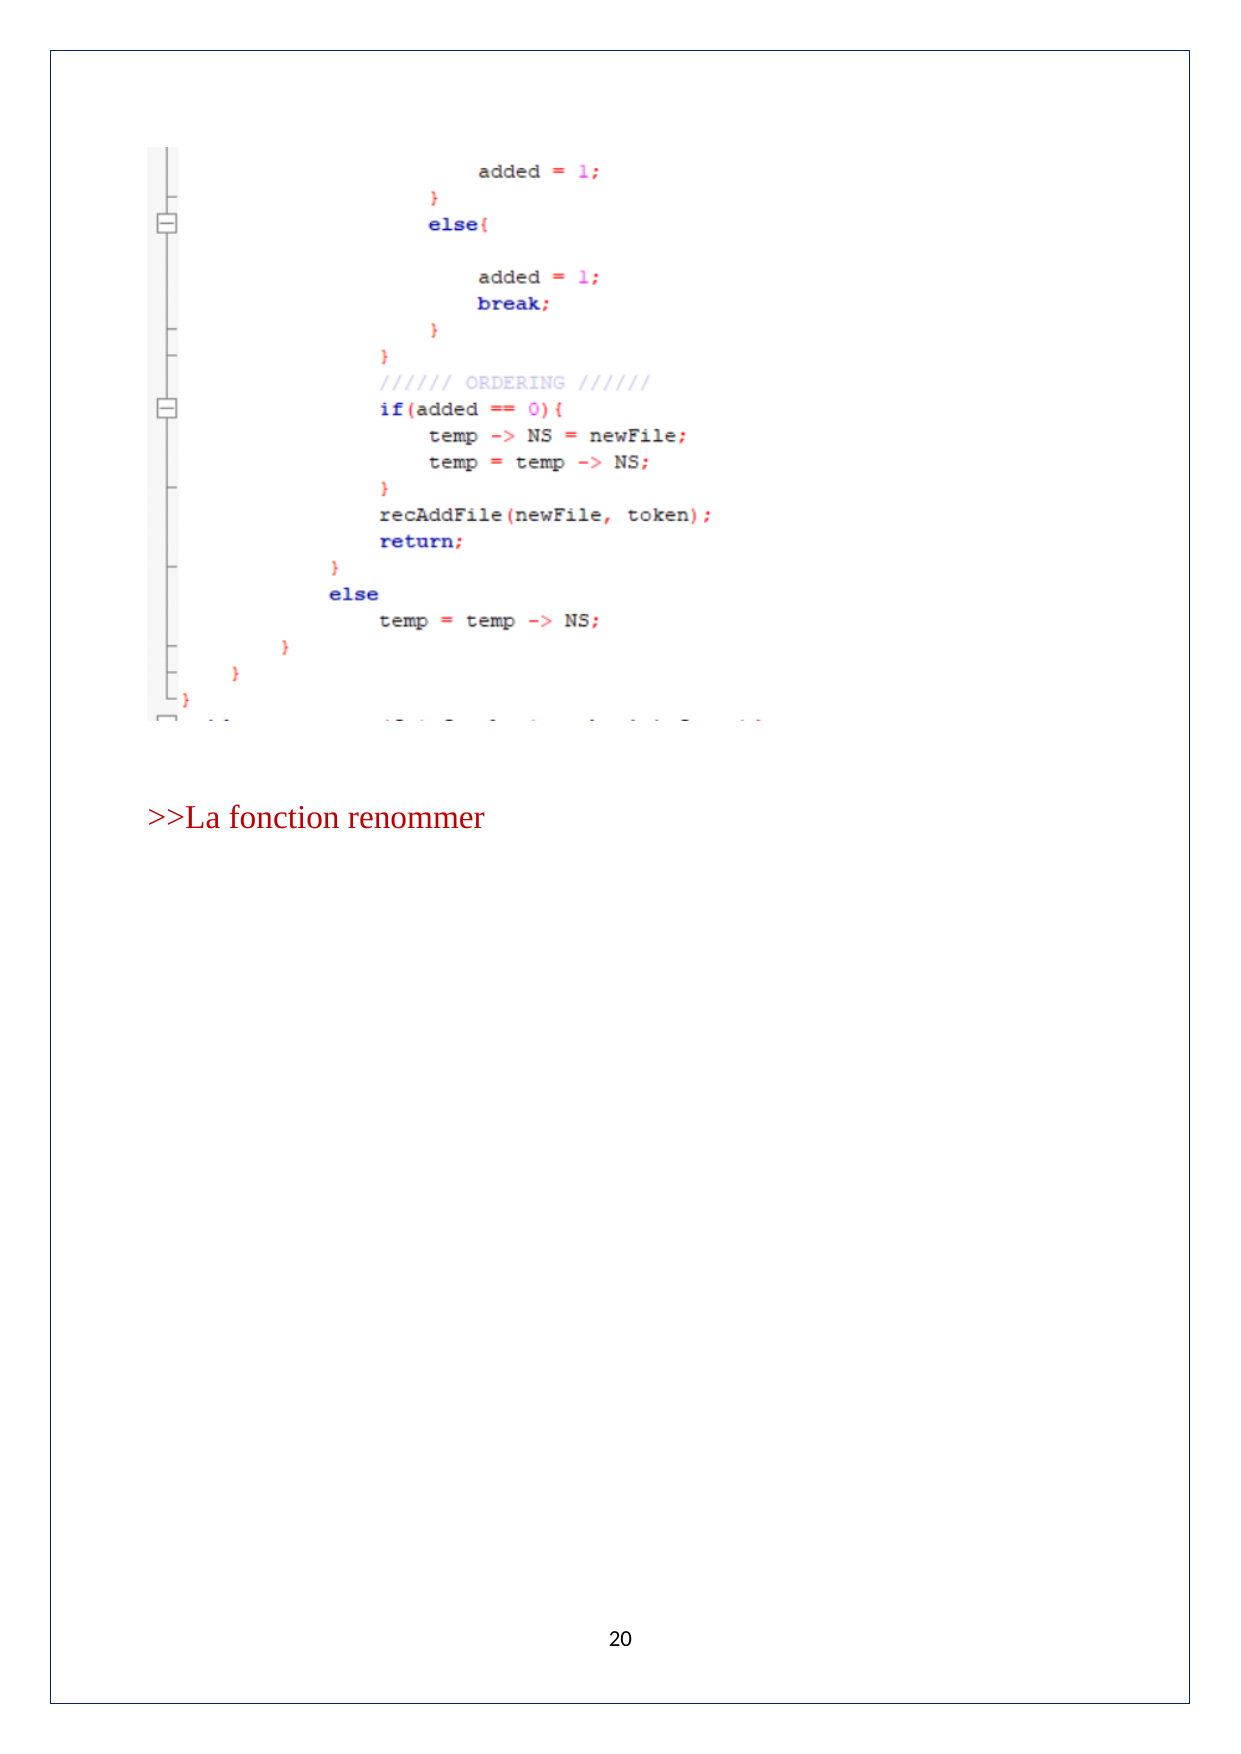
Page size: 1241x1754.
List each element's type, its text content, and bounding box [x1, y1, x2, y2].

text >>La fonction renommer [147, 798, 1093, 836]
picture [147, 147, 1093, 721]
